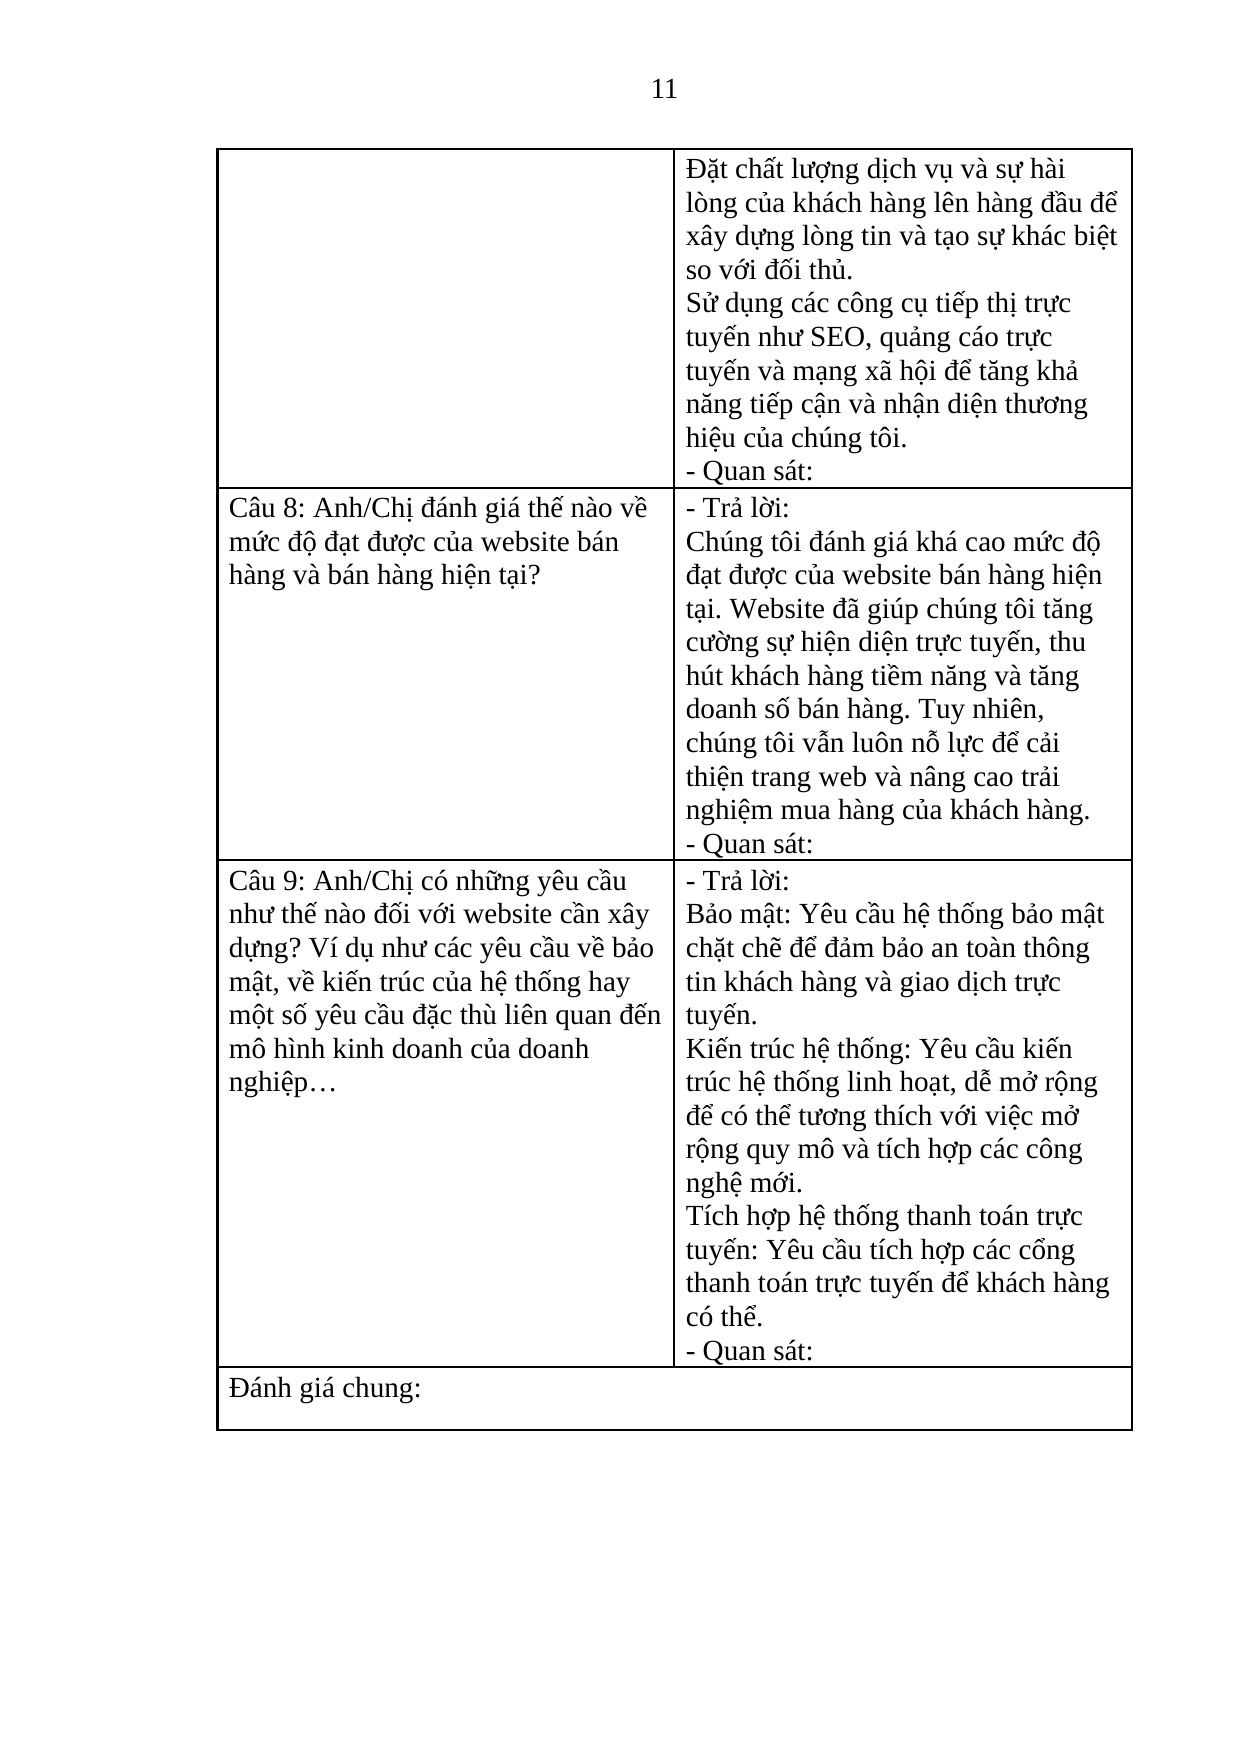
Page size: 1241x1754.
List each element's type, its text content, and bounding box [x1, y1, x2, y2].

table_cell - Trả lời: Bảo mật: Yêu cầu hệ thống bảo mật chặt chẽ để đảm bảo an toàn thông tin khách hàng và giao dịch trực tuyến. Kiến trúc hệ thống: Yêu cầu kiến trúc hệ thống linh hoạt, dễ mở rộng để có thể tương thích với việc mở rộng quy mô và tích hợp các công nghệ mới. Tích hợp hệ thống thanh toán trực tuyến: Yêu cầu tích hợp các cổng thanh toán trực tuyến để khách hàng có thể. - Quan sát: [675, 861, 1131, 1366]
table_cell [219, 150, 673, 487]
table_cell Câu 8: Anh/Chị đánh giá thế nào về mức độ đạt được của website bán hàng và bán hàng hiện tại? [219, 489, 673, 859]
table_cell - Trả lời: Chúng tôi đánh giá khá cao mức độ đạt được của website bán hàng hiện tại. Website đã giúp chúng tôi tăng cường sự hiện diện trực tuyến, thu hút khách hàng tiềm năng và tăng doanh số bán hàng. Tuy nhiên, chúng tôi vẫn luôn nỗ lực để cải thiện trang web và nâng cao trải nghiệm mua hàng của khách hàng. - Quan sát: [675, 489, 1131, 859]
table_cell Câu 9: Anh/Chị có những yêu cầu như thế nào đối với website cần xây dựng? Ví dụ như các yêu cầu về bảo mật, về kiến trúc của hệ thống hay một số yêu cầu đặc thù liên quan đến mô hình kinh doanh của doanh nghiệp… [219, 861, 673, 1366]
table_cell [675, 150, 1131, 487]
table_cell Đánh giá chung: [219, 1368, 1131, 1429]
